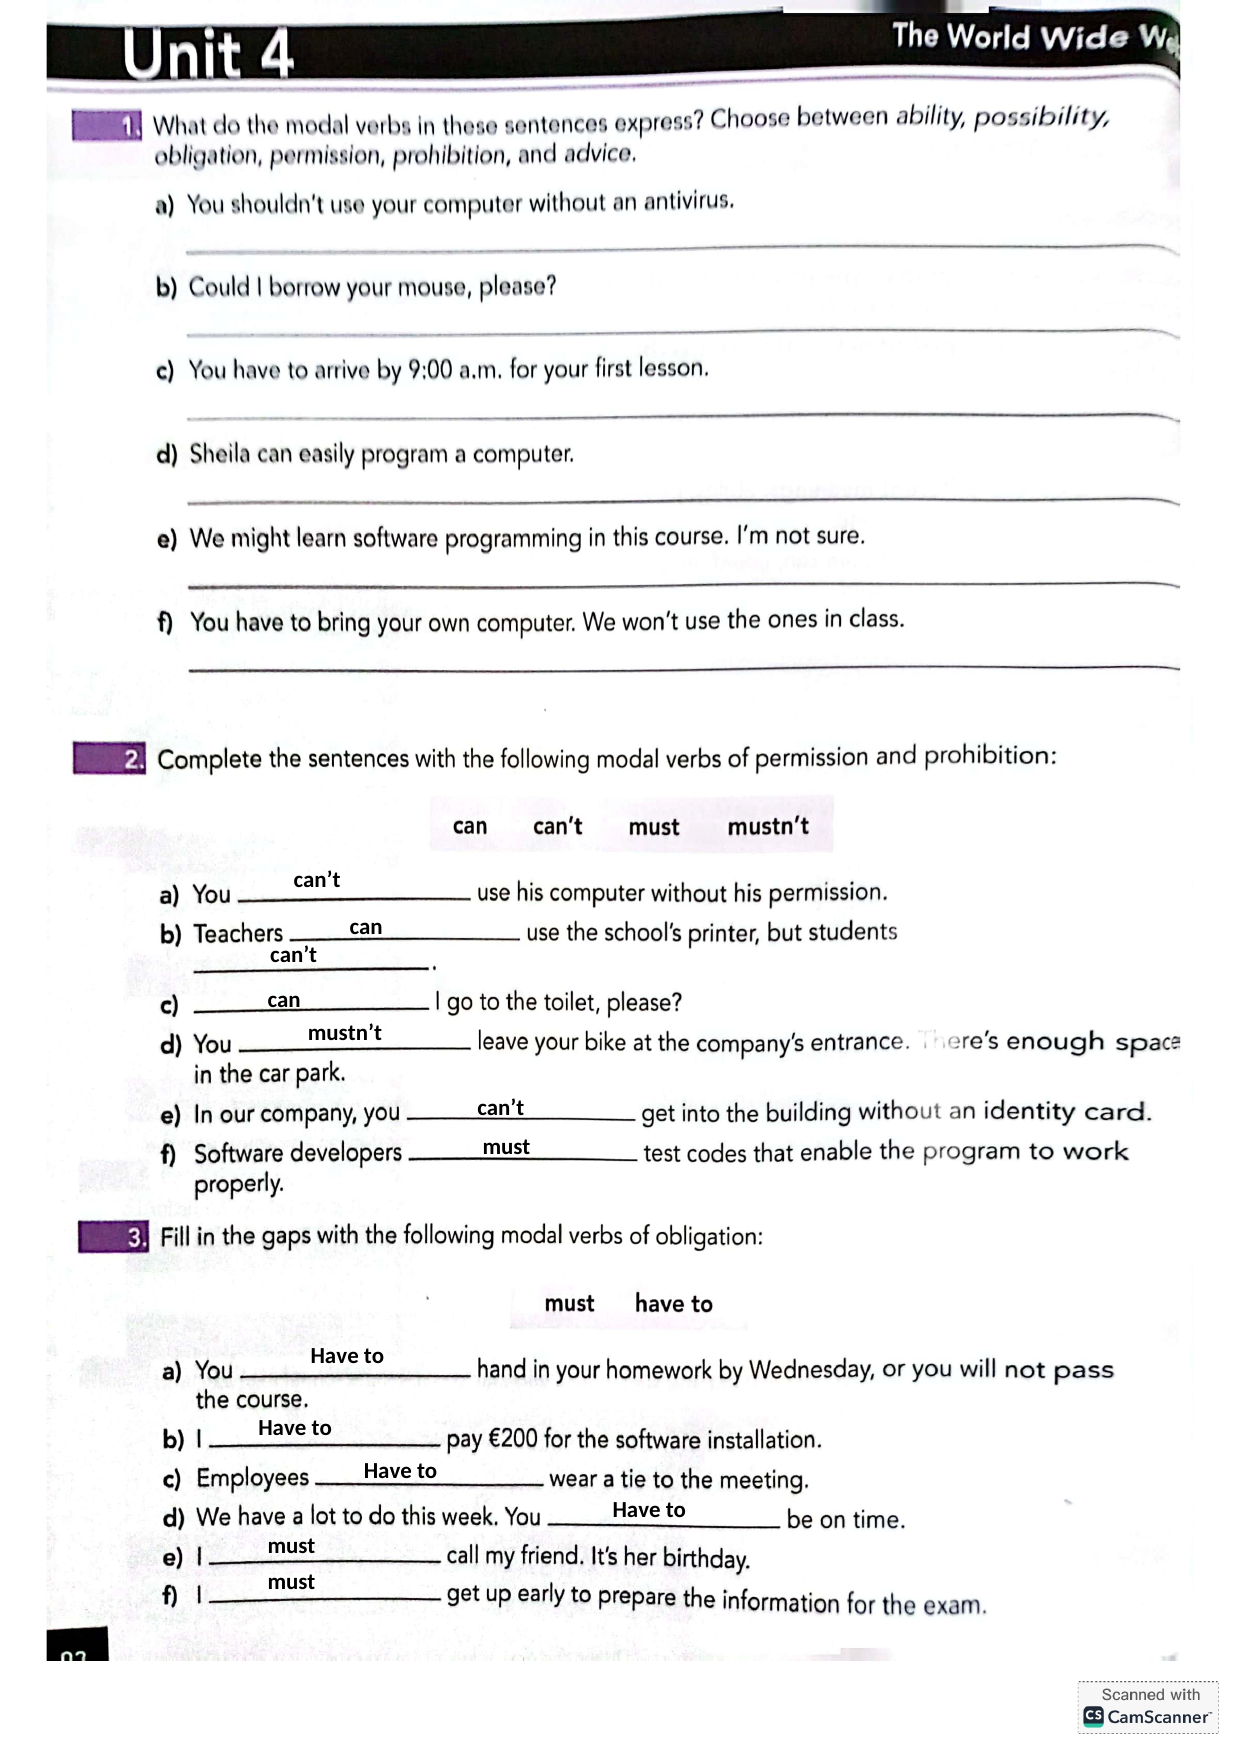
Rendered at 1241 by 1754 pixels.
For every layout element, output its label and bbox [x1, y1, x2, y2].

picture [1077, 1681, 1219, 1734]
picture [46, 0, 1194, 1661]
